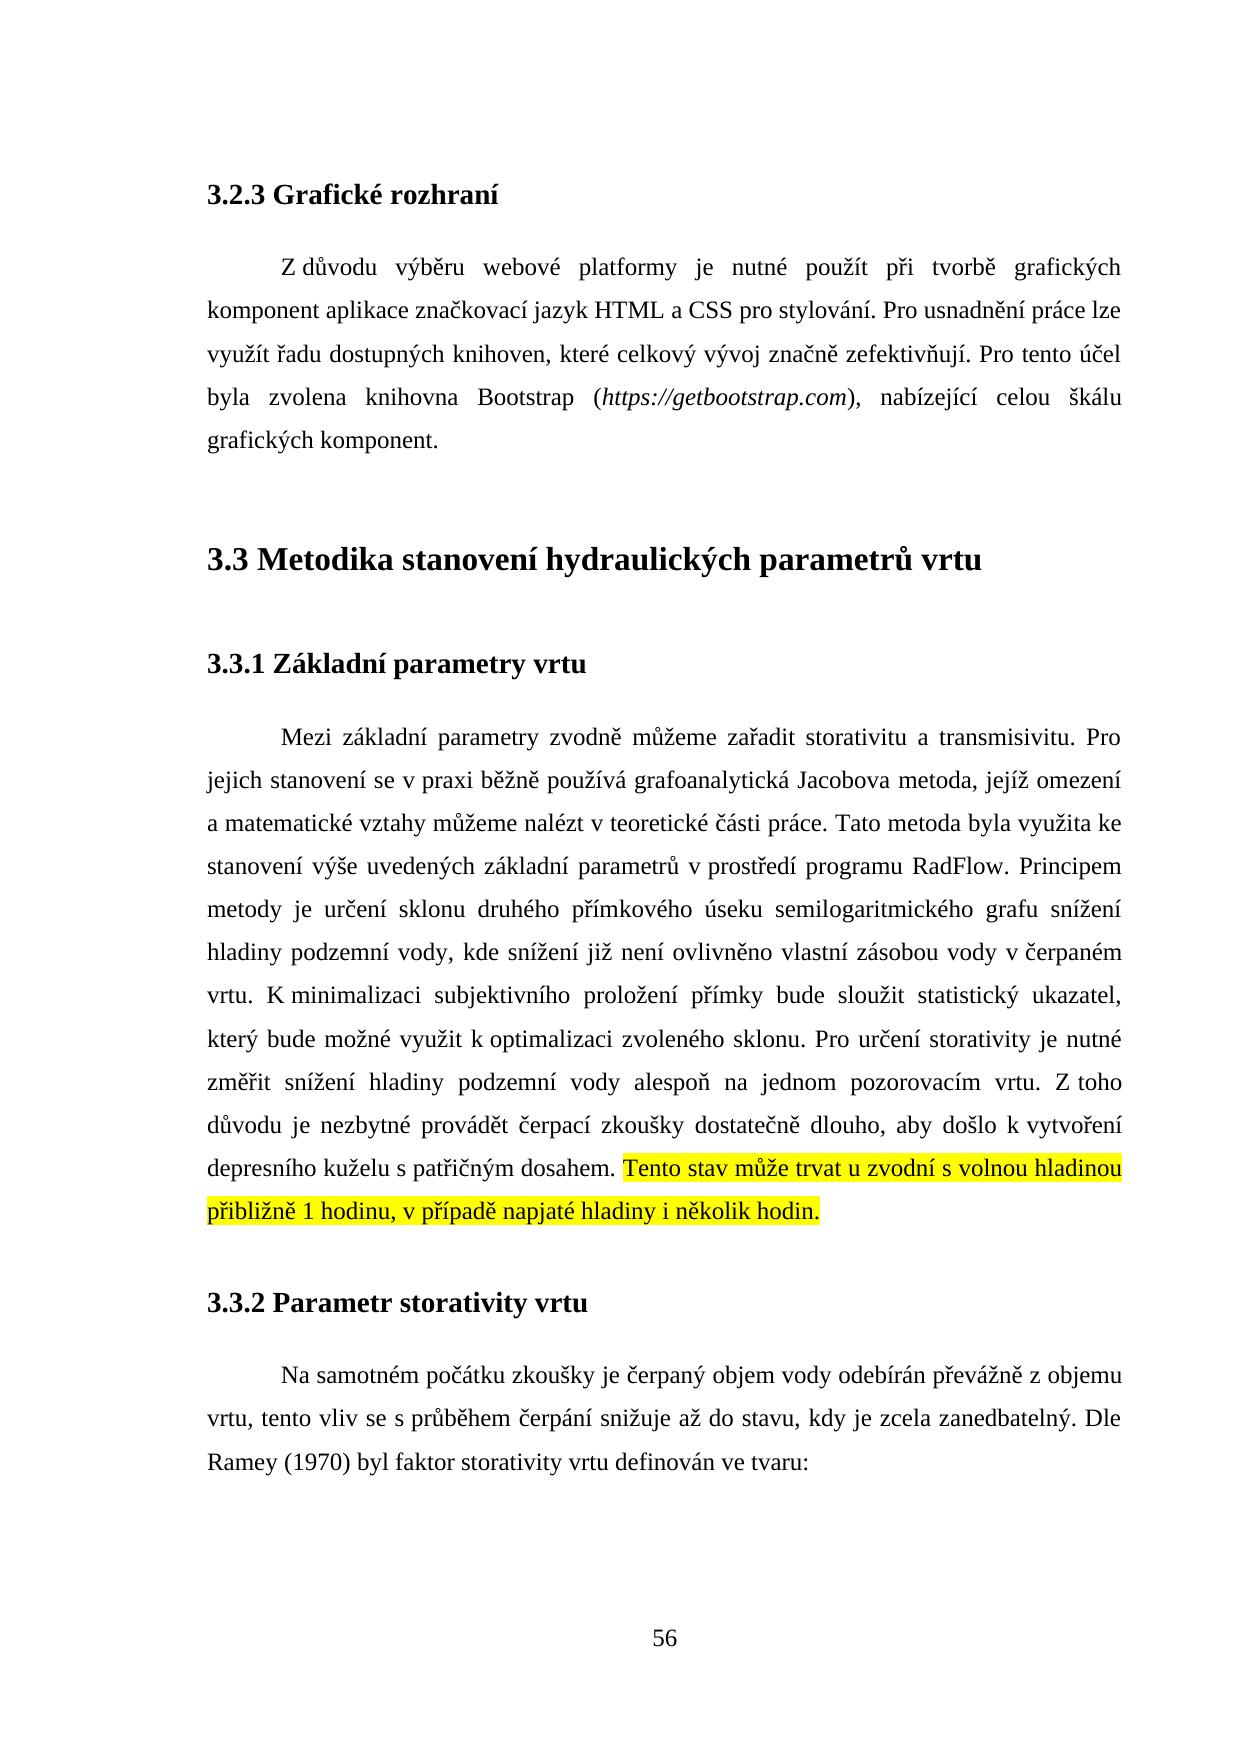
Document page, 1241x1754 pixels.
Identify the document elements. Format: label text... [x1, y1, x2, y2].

subtitle 3.3 Metodika stanovení hydraulických parametrů vrtu [207, 539, 1122, 577]
text Na samotném počátku zkoušky je čerpaný objem vody odebírán převážně z objemu vrtu, tento vliv se s průběhem čerpání snižuje až do stavu, kdy je zcela zanedbatelný. Dle Ramey (1970) byl faktor storativity vrtu definován ve tvaru: [207, 1360, 1122, 1475]
text Mezi základní parametry zvodně můžeme zařadit storativitu a transmisivitu. Pro jejich stanovení se v praxi běžně používá grafoanalytická Jacobova metoda, jejíž omezení a matematické vztahy můžeme nalézt v teoretické části práce. Tato metoda byla využita ke stanovení výše uvedených základní parametrů v prostředí programu RadFlow. Principem metody je určení sklonu druhého přímkového úseku semilogaritmického grafu snížení hladiny podzemní vody, kde snížení již není ovlivněno vlastní zásobou vody v čerpaném vrtu. K minimalizaci subjektivního proložení přímky bude sloužit statistický ukazatel, který bude možné využit k optimalizaci zvoleného sklonu. Pro určení storativity je nutné změřit snížení hladiny podzemní vody alespoň na jednom pozorovacím vrtu. Z toho důvodu je nezbytné provádět čerpací zkoušky dostatečně dlouho, aby došlo k vytvoření depresního kuželu s patřičným dosahem. Tento stav může trvat u zvodní s volnou hladinou přibližně 1 hodinu, v případě napjaté hladiny i několik hodin. [207, 722, 1122, 1225]
subtitle 3.3.2 Parametr storativity vrtu [207, 1285, 1122, 1319]
text Z důvodu výběru webové platformy je nutné použít při tvorbě grafických komponent aplikace značkovací jazyk HTML a CSS pro stylování. Pro usnadnění práce lze využít řadu dostupných knihoven, které celkový vývoj značně zefektivňují. Pro tento účel byla zvolena knihovna Bootstrap (https://getbootstrap.com), nabízející celou škálu grafických komponent. [207, 252, 1122, 454]
subtitle 3.2.3 Grafické rozhraní [207, 177, 1122, 211]
subtitle 3.3.1 Základní parametry vrtu [207, 646, 1122, 680]
